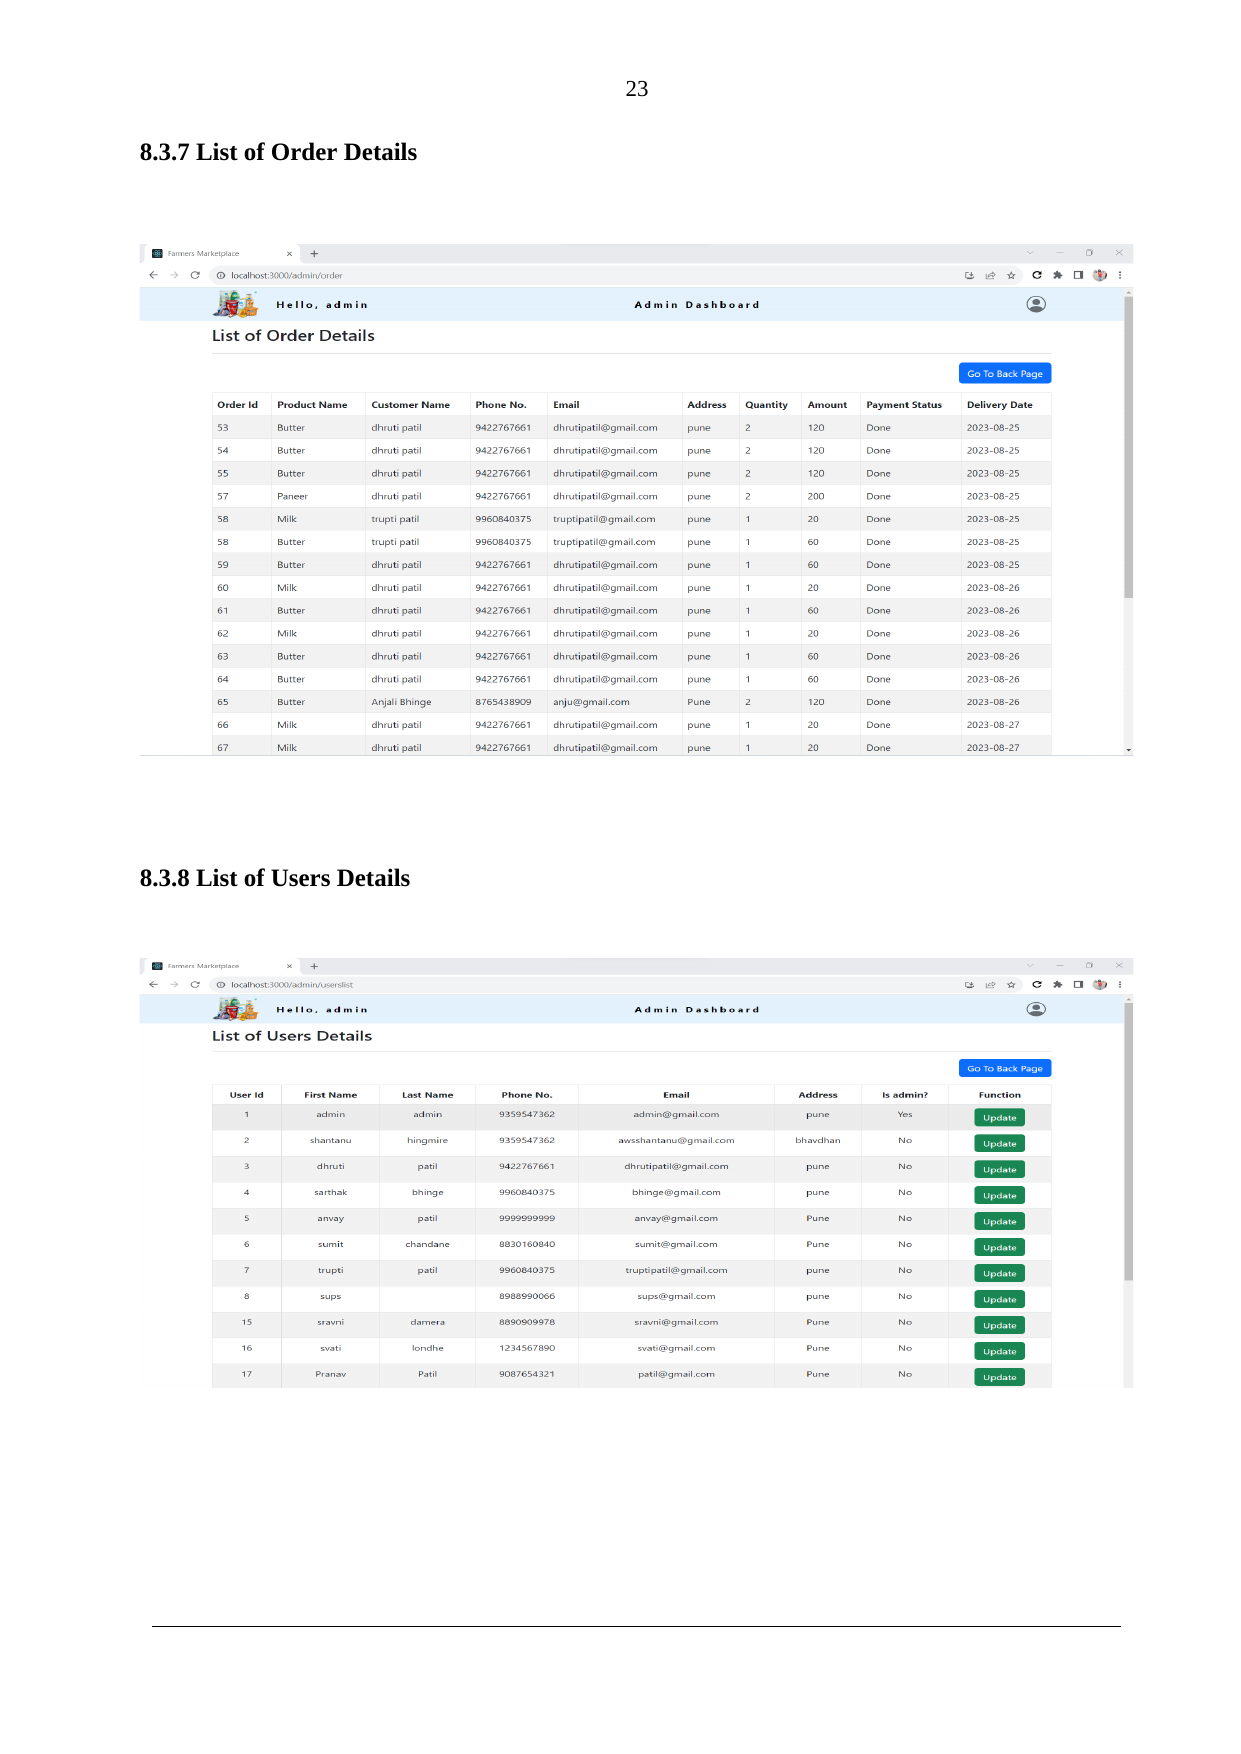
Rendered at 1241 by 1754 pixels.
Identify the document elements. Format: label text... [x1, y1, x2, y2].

text 8.3.8 List of Users Details [139, 863, 1134, 892]
picture [139, 244, 1134, 756]
picture [139, 958, 1134, 1388]
text 8.3.7 List of Order Details [139, 137, 1134, 166]
